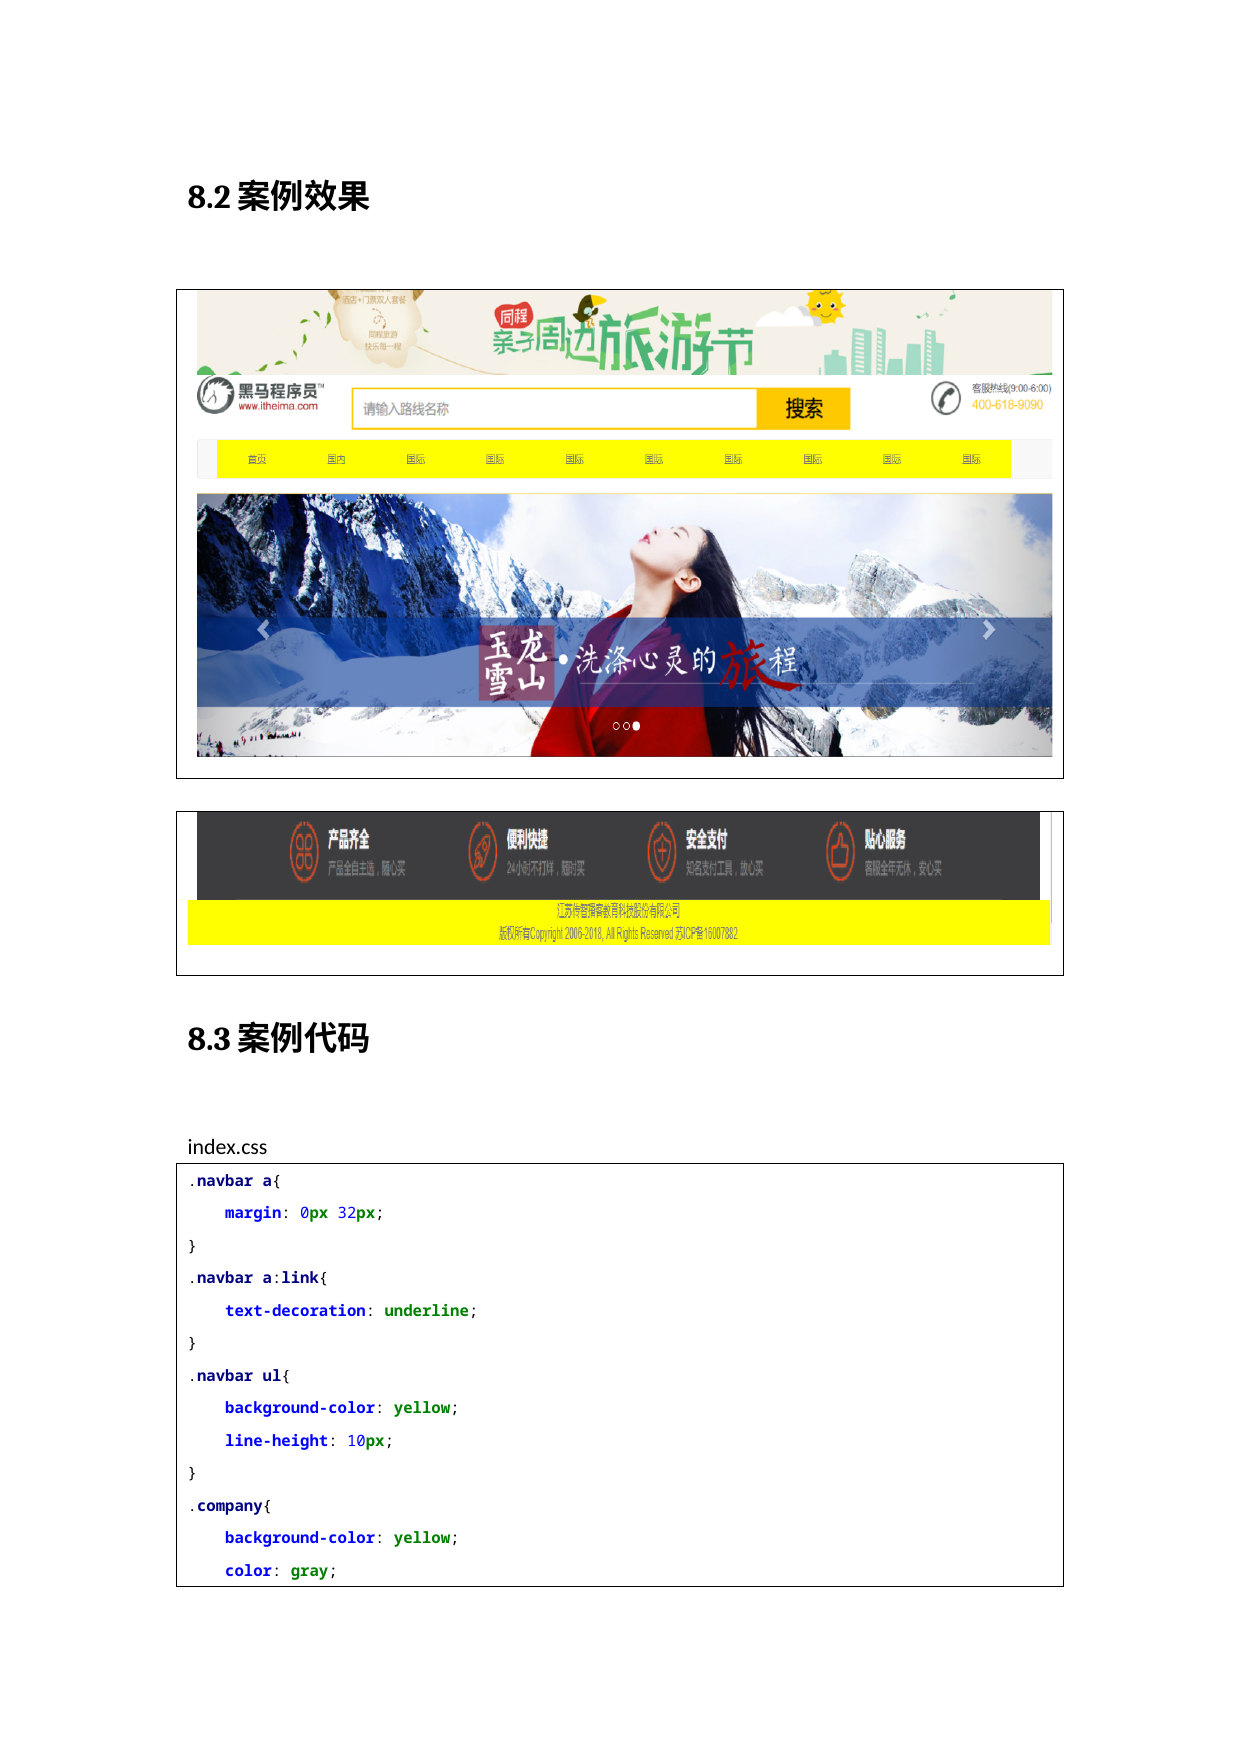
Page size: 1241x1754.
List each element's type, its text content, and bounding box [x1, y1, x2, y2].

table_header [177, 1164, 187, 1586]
subtitle 8.3案例代码 [187, 1003, 1053, 1068]
subtitle 8.2案例效果 [187, 162, 1053, 227]
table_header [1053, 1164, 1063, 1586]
text index.css [187, 1130, 1053, 1163]
table_header [177, 290, 1063, 778]
picture [187, 290, 1053, 757]
table_header [177, 812, 1063, 975]
picture [187, 812, 1052, 945]
